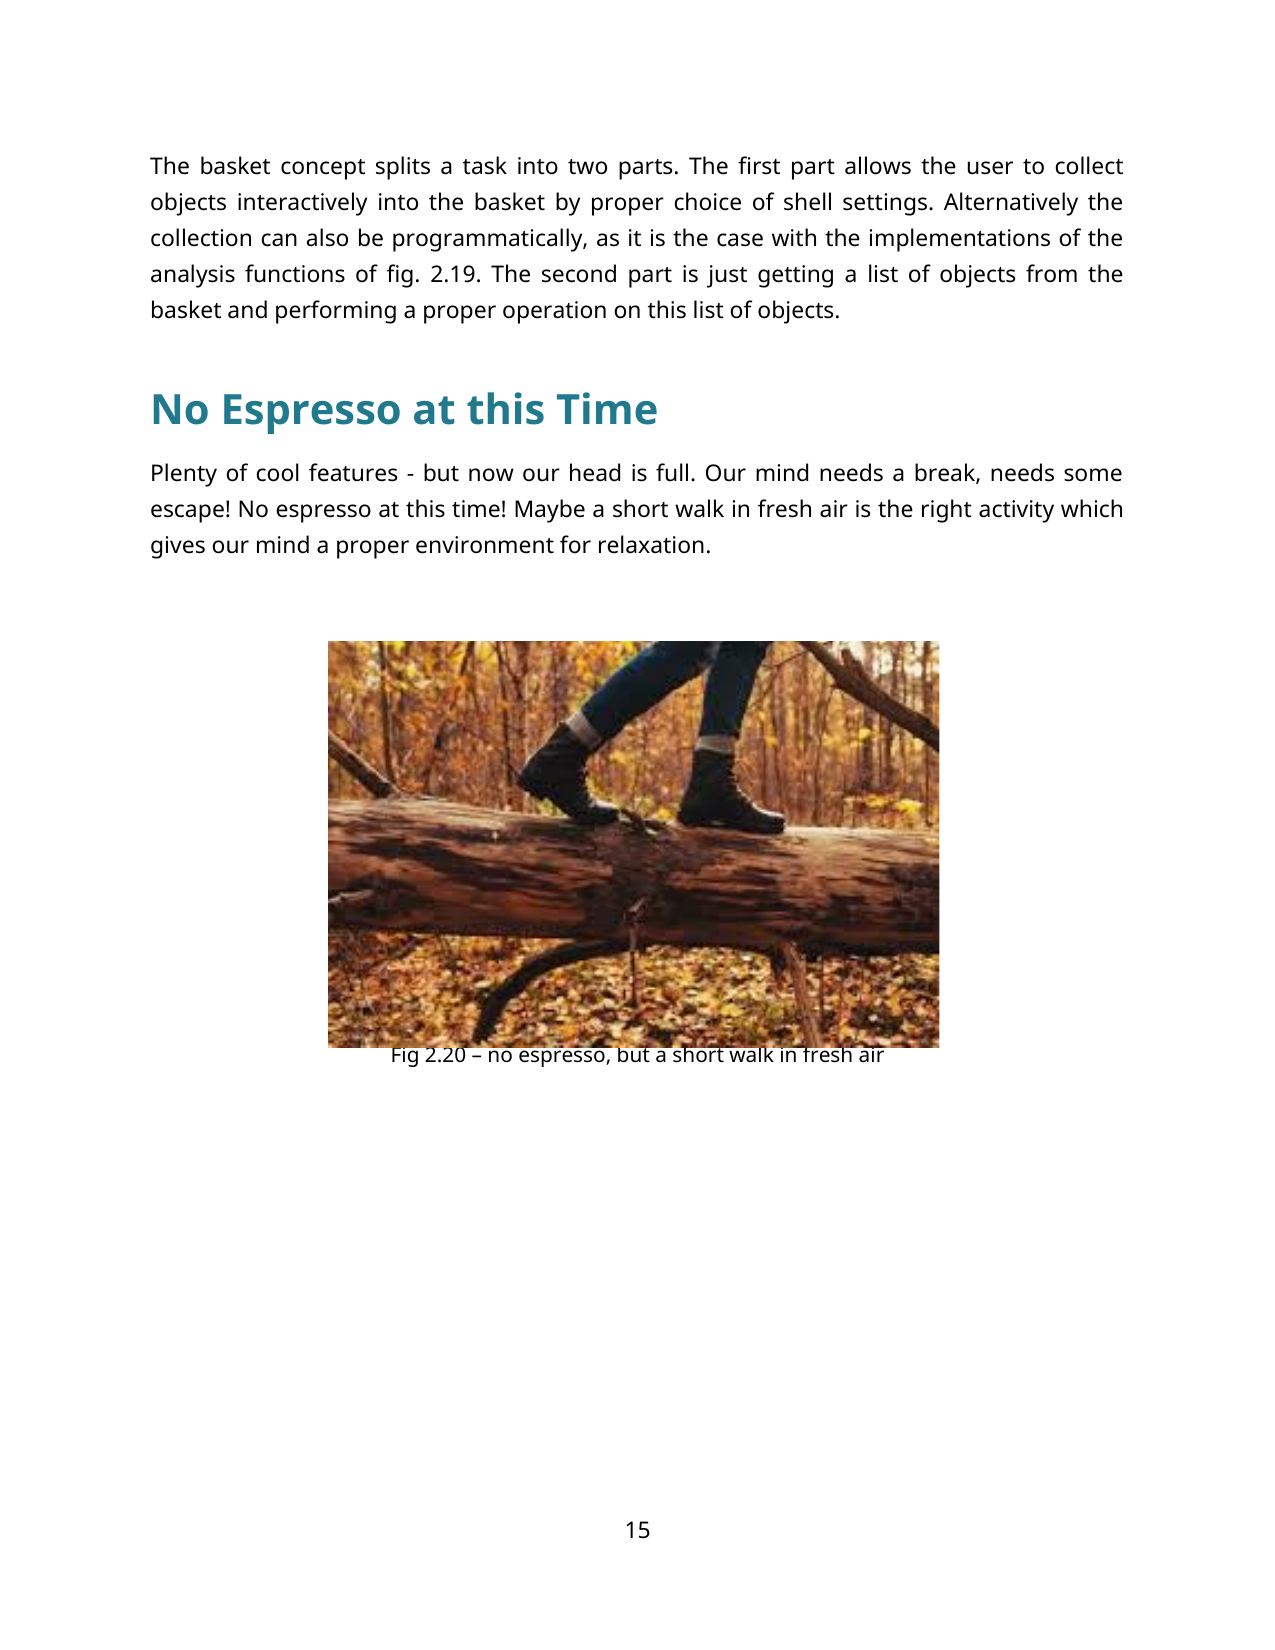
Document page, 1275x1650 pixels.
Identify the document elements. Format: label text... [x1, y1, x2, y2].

text Plenty of cool features - but now our head is full. Our mind needs a break, needs some escape! No espresso at this time! Maybe a short walk in fresh air is the right activity which gives our mind a proper environment for relaxation. [150, 457, 1125, 561]
picture [328, 641, 940, 1048]
subtitle No Espresso at this Time [150, 380, 1125, 436]
text Fig 2.20 – no espresso, but a short walk in fresh air [150, 1040, 1125, 1069]
text The basket concept splits a task into two parts. The first part allows the user to collect objects interactively into the basket by proper choice of shell settings. Alternatively the collection can also be programmatically, as it is the case with the implementations of the analysis functions of fig. 2.19. The second part is just getting a list of objects from the basket and performing a proper operation on this list of objects. [150, 150, 1125, 325]
